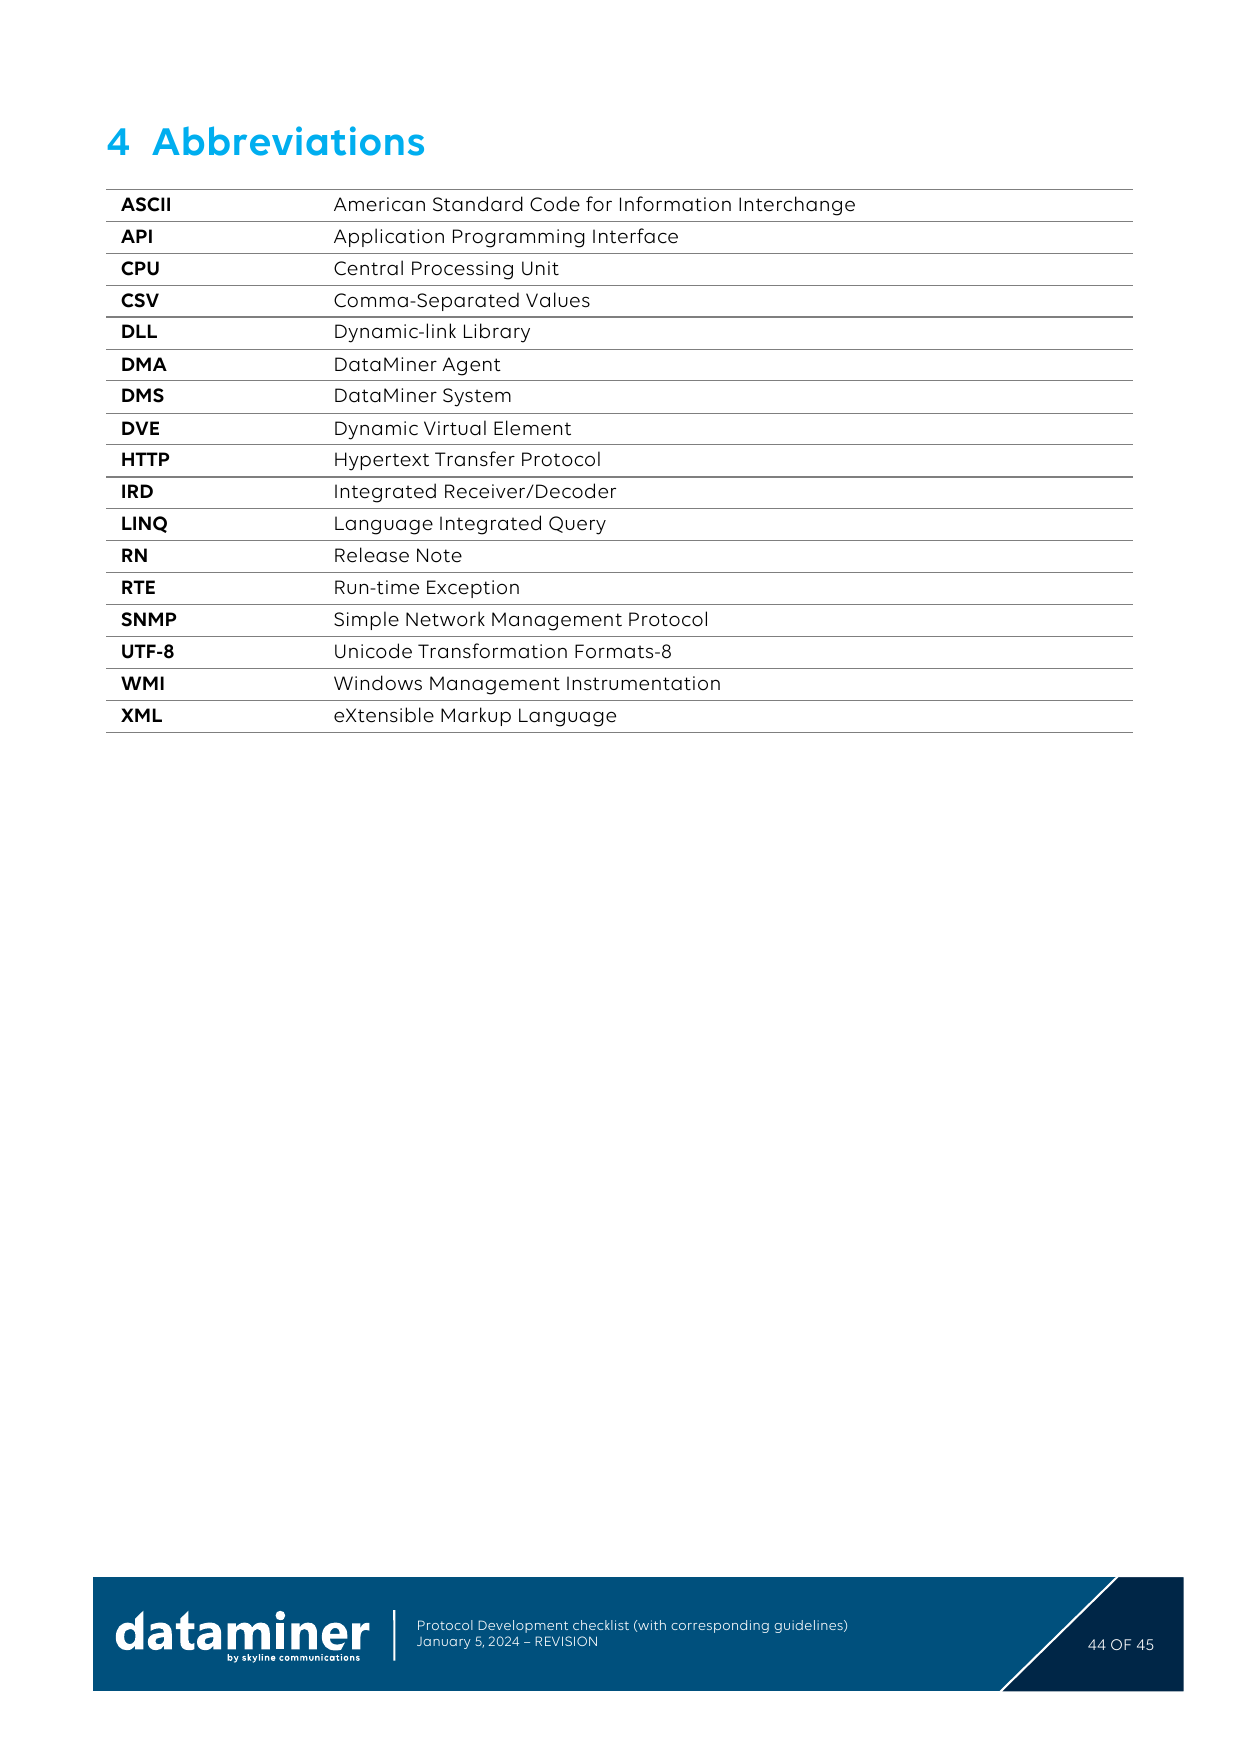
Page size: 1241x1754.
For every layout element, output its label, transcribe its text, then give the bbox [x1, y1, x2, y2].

table_cell DataMiner Agent [322, 350, 1133, 380]
table_cell Application Programming Interface [322, 222, 1133, 252]
table_cell eXtensible Markup Language [322, 701, 1133, 732]
table_cell XML [106, 701, 322, 732]
table_cell DVE [106, 414, 322, 444]
table_cell SNMP [106, 605, 322, 636]
table_cell API [106, 222, 322, 252]
table_cell RN [106, 541, 322, 572]
table_cell Simple Network Management Protocol [322, 605, 1133, 636]
subtitle Abbreviations [106, 118, 1134, 163]
table_cell RTE [106, 573, 322, 604]
table_cell DMA [106, 350, 322, 380]
table_cell UTF-8 [106, 637, 322, 668]
table_cell CPU [106, 254, 322, 284]
table_cell Comma-Separated Values [322, 286, 1133, 316]
table_cell Dynamic Virtual Element [322, 414, 1133, 444]
table_cell CSV [106, 286, 322, 316]
table_cell Windows Management Instrumentation [322, 669, 1133, 700]
table_header American Standard Code for Information Interchange [322, 190, 1133, 221]
table_cell DLL [106, 318, 322, 348]
table_cell WMI [106, 669, 322, 700]
table_cell IRD [106, 478, 322, 508]
table_cell Dynamic-link Library [322, 318, 1133, 348]
table_cell Run-time Exception [322, 573, 1133, 604]
table_cell Unicode Transformation Formats-8 [322, 637, 1133, 668]
table_cell Release Note [322, 541, 1133, 572]
table_cell Language Integrated Query [322, 509, 1133, 540]
table_cell DataMiner System [322, 381, 1133, 412]
table_cell Central Processing Unit [322, 254, 1133, 284]
table_cell LINQ [106, 509, 322, 540]
table_cell DMS [106, 381, 322, 412]
table_header ASCII [106, 190, 322, 221]
table_cell HTTP [106, 445, 322, 476]
table_cell Integrated Receiver/Decoder [322, 478, 1133, 508]
table_cell Hypertext Transfer Protocol [322, 445, 1133, 476]
